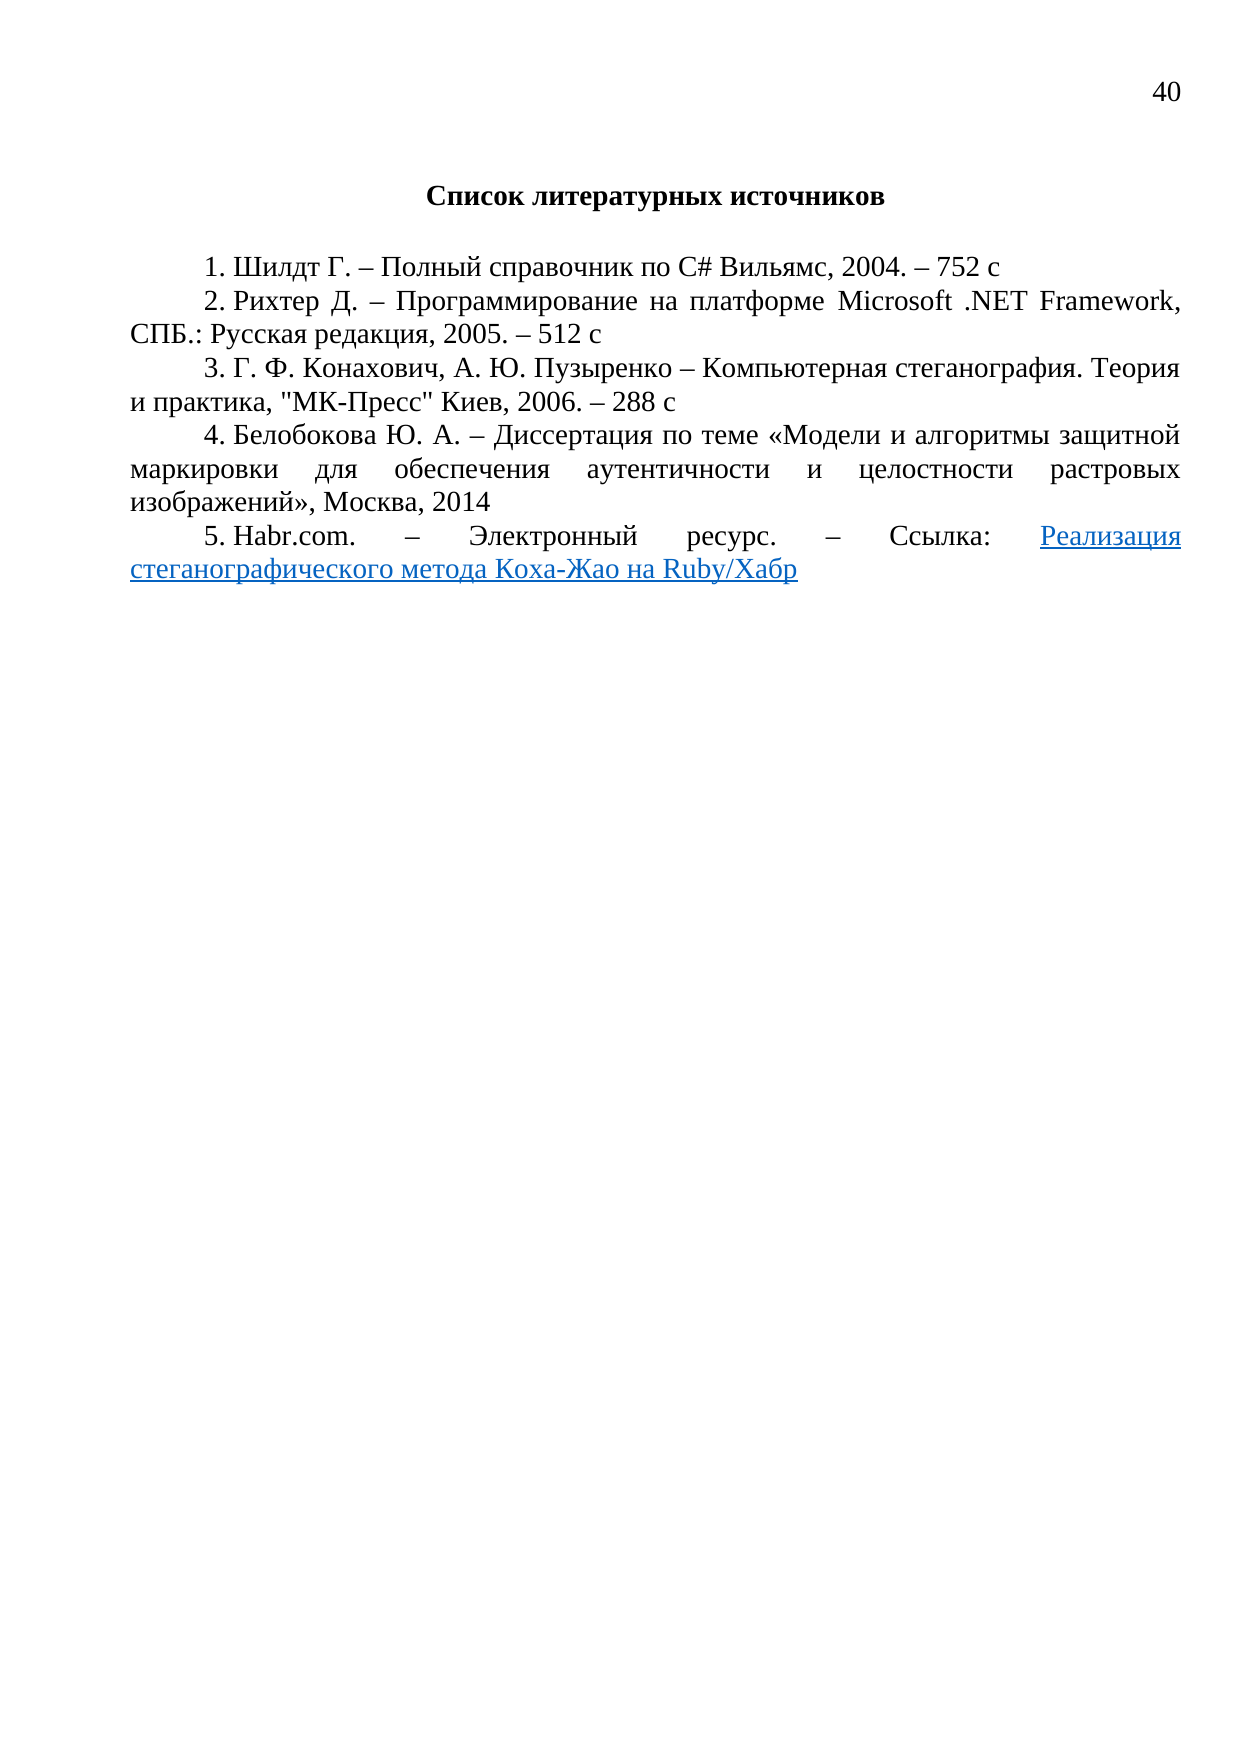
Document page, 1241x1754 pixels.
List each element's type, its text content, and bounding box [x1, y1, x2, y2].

list Рихтер Д. – Программирование на платформе Microsoft .NET Framework, СПБ.: Русская редакция, 2005. – 512 с [130, 283, 1181, 350]
list Habr.com. – Электронный ресурс. – Ссылка: Реализация стеганографического метода Коха-Жао на Ruby/Хабр [130, 518, 1181, 585]
list Шилдт Г. – Полный справочник по C# Вильямс, 2004. – 752 с [204, 249, 1181, 283]
list Г. Ф. Конахович, А. Ю. Пузыренко – Компьютерная стеганография. Теория и практика, "МК-Пресс" Киев, 2006. – 288 с [130, 350, 1181, 417]
list Белобокова Ю. А. – Диссертация по теме «Модели и алгоритмы защитной маркировки для обеспечения аутентичности и целостности растровых изображений», Москва, 2014 [130, 417, 1181, 518]
text Список литературных источников [130, 178, 1181, 212]
